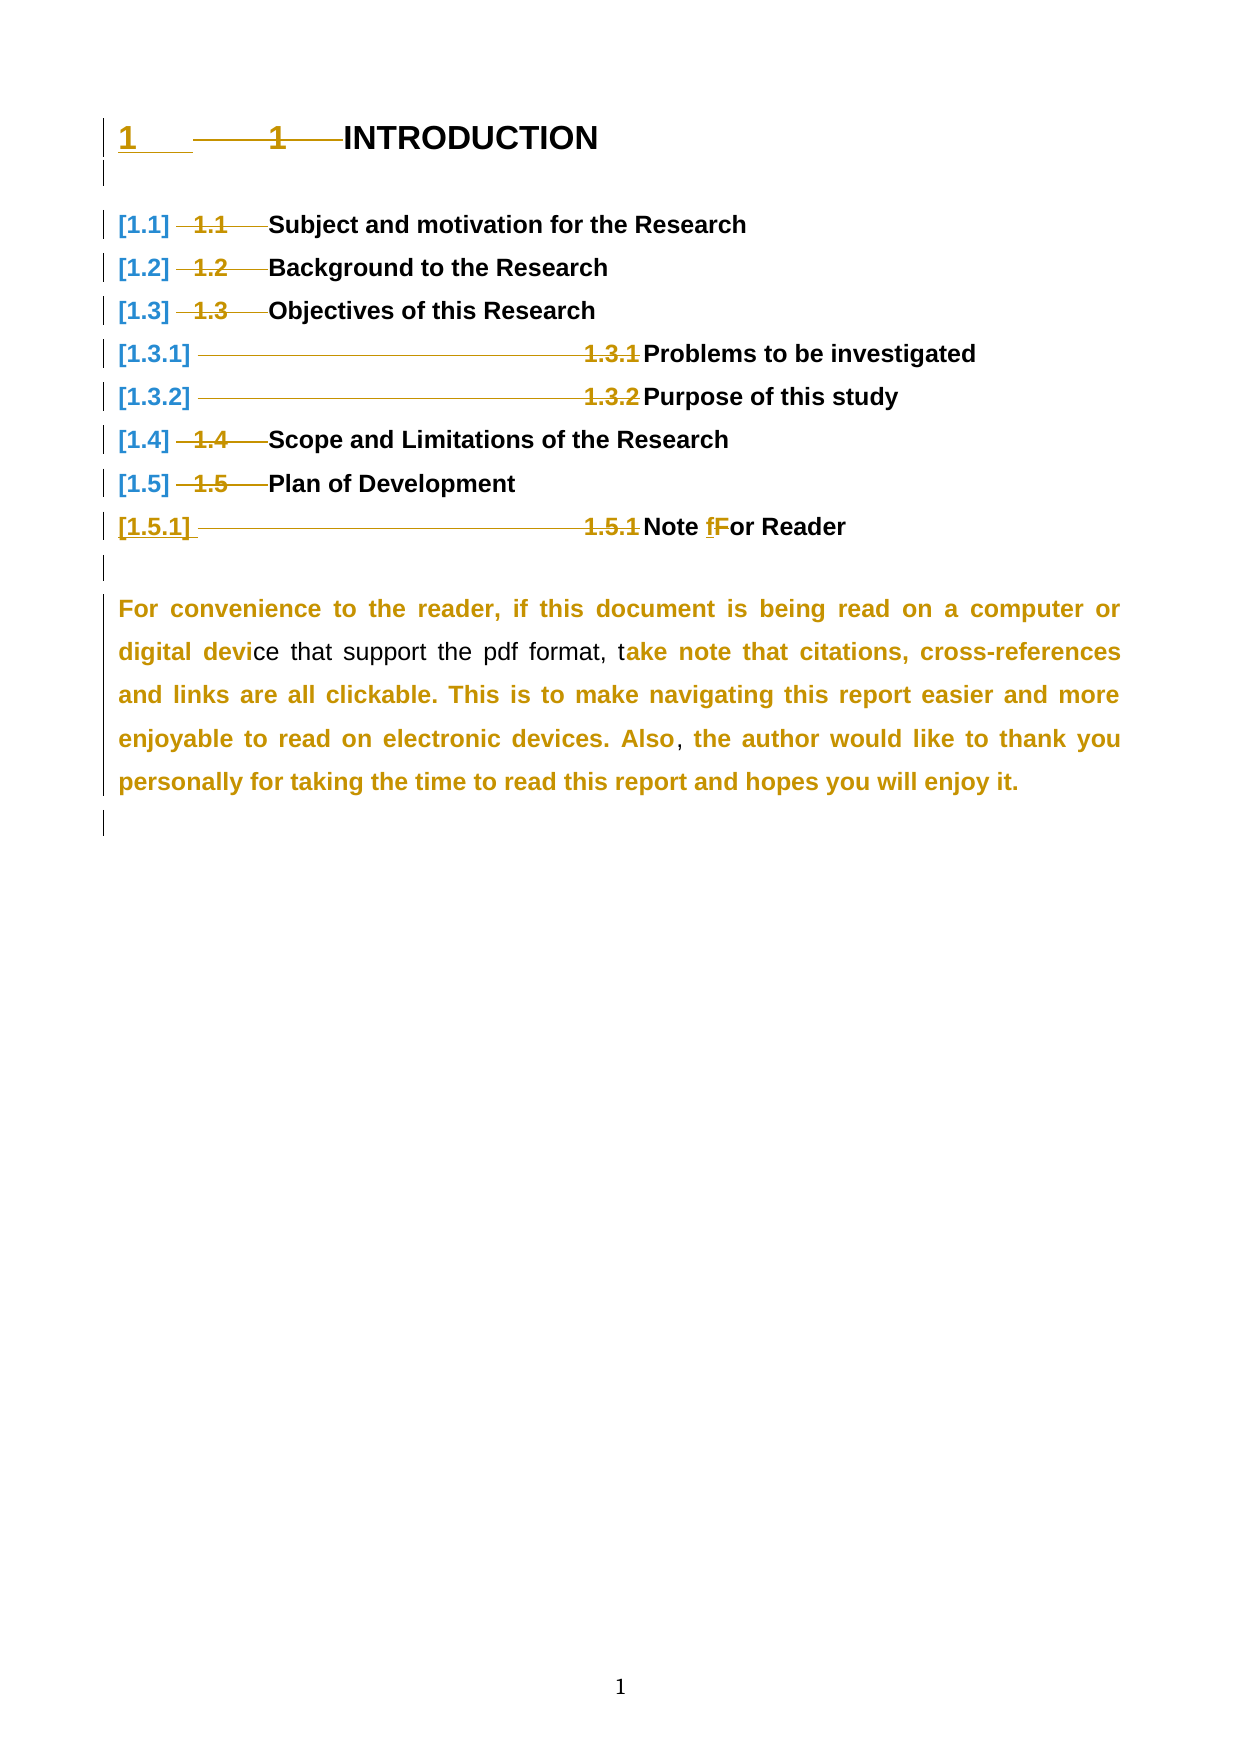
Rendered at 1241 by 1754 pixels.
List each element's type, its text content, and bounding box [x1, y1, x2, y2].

subtitle Problems to be investigated [118, 339, 1122, 368]
subtitle Objectives of this Research [118, 296, 1122, 325]
subtitle Scope and Limitations of the Research [118, 425, 1122, 454]
subtitle INTRODUCTION [118, 118, 1122, 157]
subtitle Background to the Research [118, 253, 1122, 282]
subtitle Note or Reader [118, 512, 1122, 540]
subtitle Purpose of this study [118, 382, 1122, 411]
text For convenience to the reader, if this document is being read on a computer or digital device that support the pdf format, take note that citations, cross-references and links are all clickable. This is to make navigating this report easier and more enjoyable to read on electronic devices. Also, the author would like to thank you personally for taking the time to read this report and hopes you will enjoy it. [118, 594, 1122, 796]
subtitle Subject and motivation for the Research [118, 210, 1122, 238]
subtitle Plan of Development [118, 468, 1122, 497]
